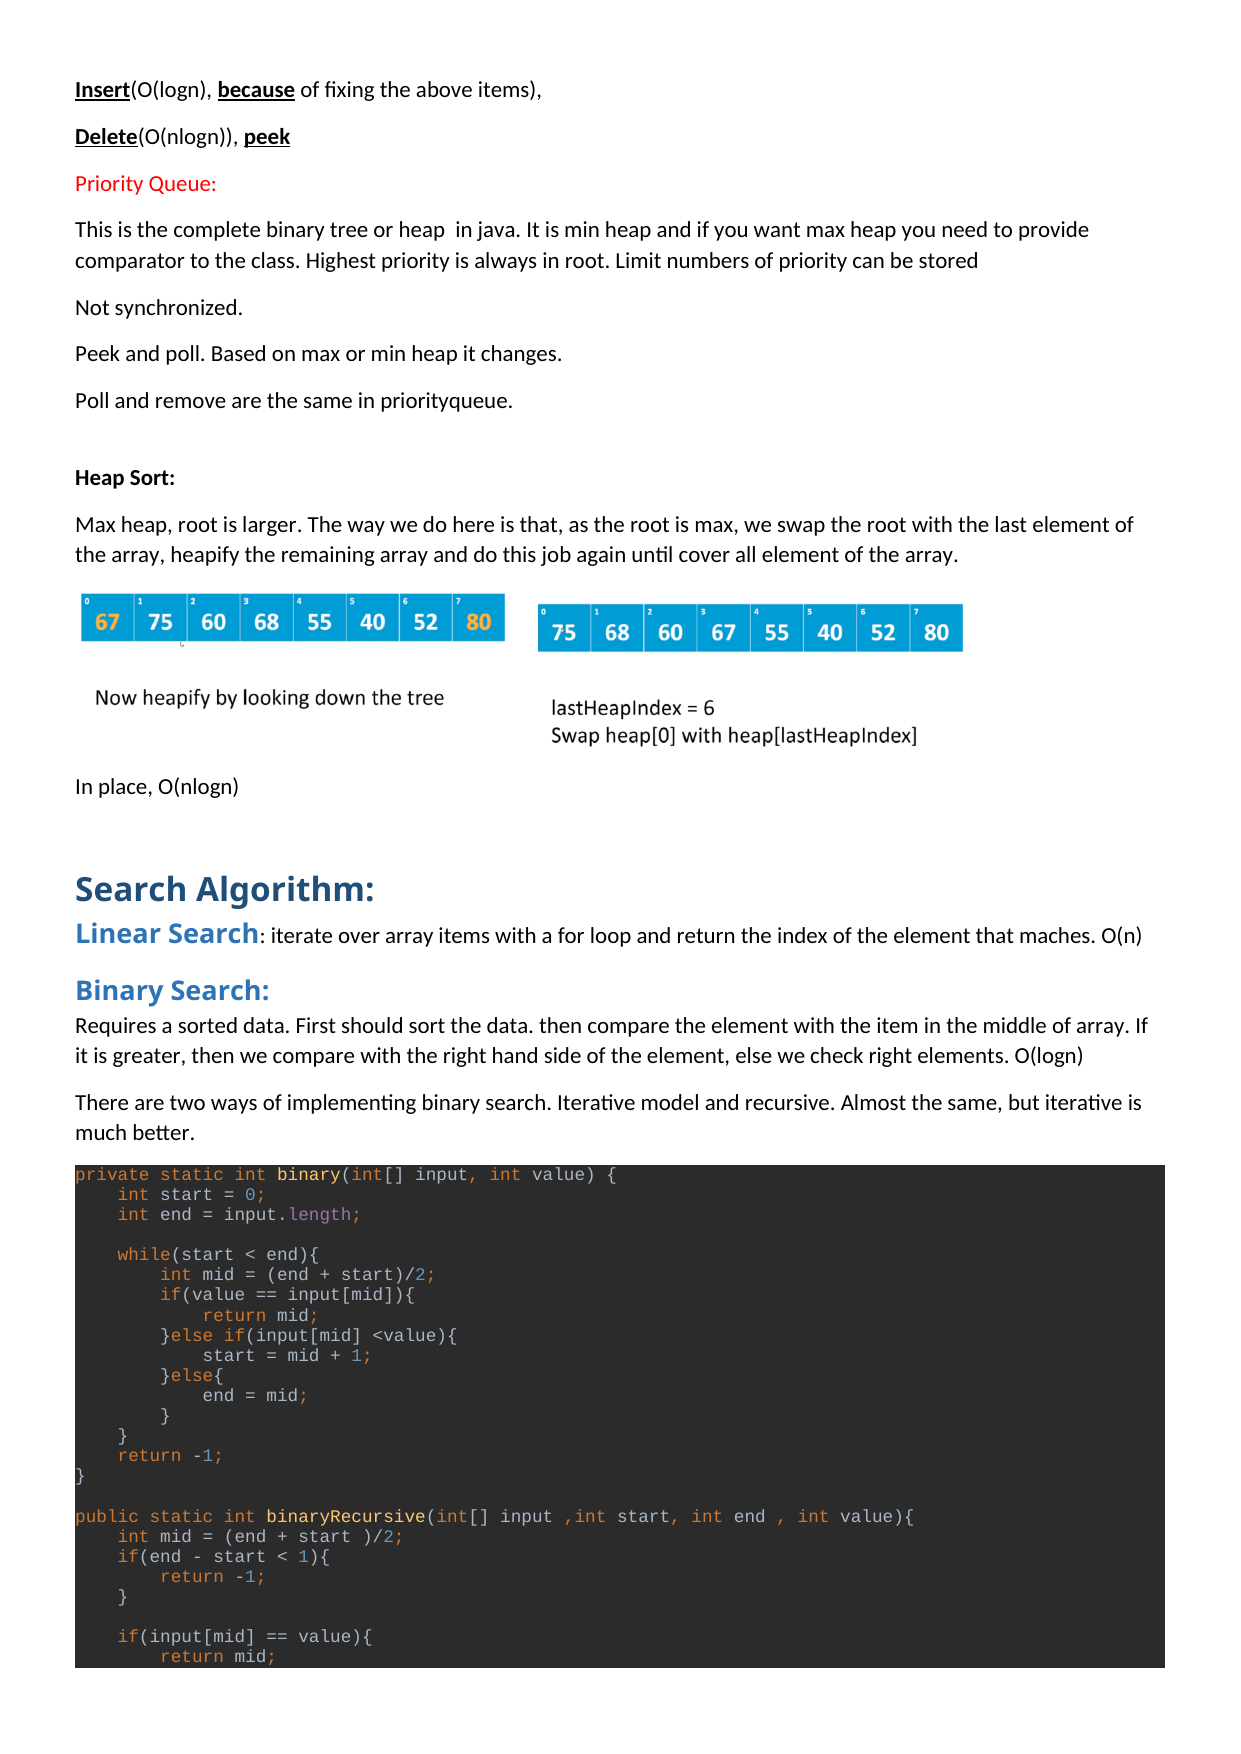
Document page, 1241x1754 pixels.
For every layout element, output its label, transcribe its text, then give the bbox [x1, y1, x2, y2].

text Not synchronized. [75, 293, 1165, 321]
text Heap Sort: [75, 463, 1165, 492]
text Peek and poll. Based on max or min heap it changes. [75, 339, 1165, 368]
subtitle Search Algorithm: [75, 866, 1165, 911]
text There are two ways of implementing binary search. Iterative model and recursive. Almost the same, but iterative is much better. [75, 1088, 1165, 1147]
text Priority Queue: [75, 169, 1165, 197]
picture [75, 587, 507, 754]
text In place, O(nlogn) [75, 772, 1165, 800]
text Insert(O(logn), because of fixing the above items), [75, 75, 1165, 103]
subtitle Binary Search: [75, 971, 1165, 1008]
text Max heap, root is larger. The way we do here is that, as the root is max, we swap the root with the last element of the array, heapify the remaining array and do this job again until cover all element of the array. [75, 510, 1165, 569]
text Requires a sorted data. First should sort the data. then compare the element with the item in the middle of array. If it is greater, then we compare with the right hand side of the element, else we check right elements. O(logn) [75, 1011, 1165, 1069]
text This is the complete binary tree or heap in java. It is min heap and if you want max heap you need to provide comparator to the class. Highest priority is always in root. Limit numbers of priority can be stored [75, 216, 1165, 274]
text Delete(O(nlogn)), peek [75, 122, 1165, 150]
text Poll and remove are the same in priorityqueue. [75, 386, 1165, 445]
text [75, 1165, 1165, 1668]
text Linear Search: iterate over array items with a for loop and return the index of the element that maches. O(n) [75, 915, 1165, 952]
picture [537, 595, 967, 754]
